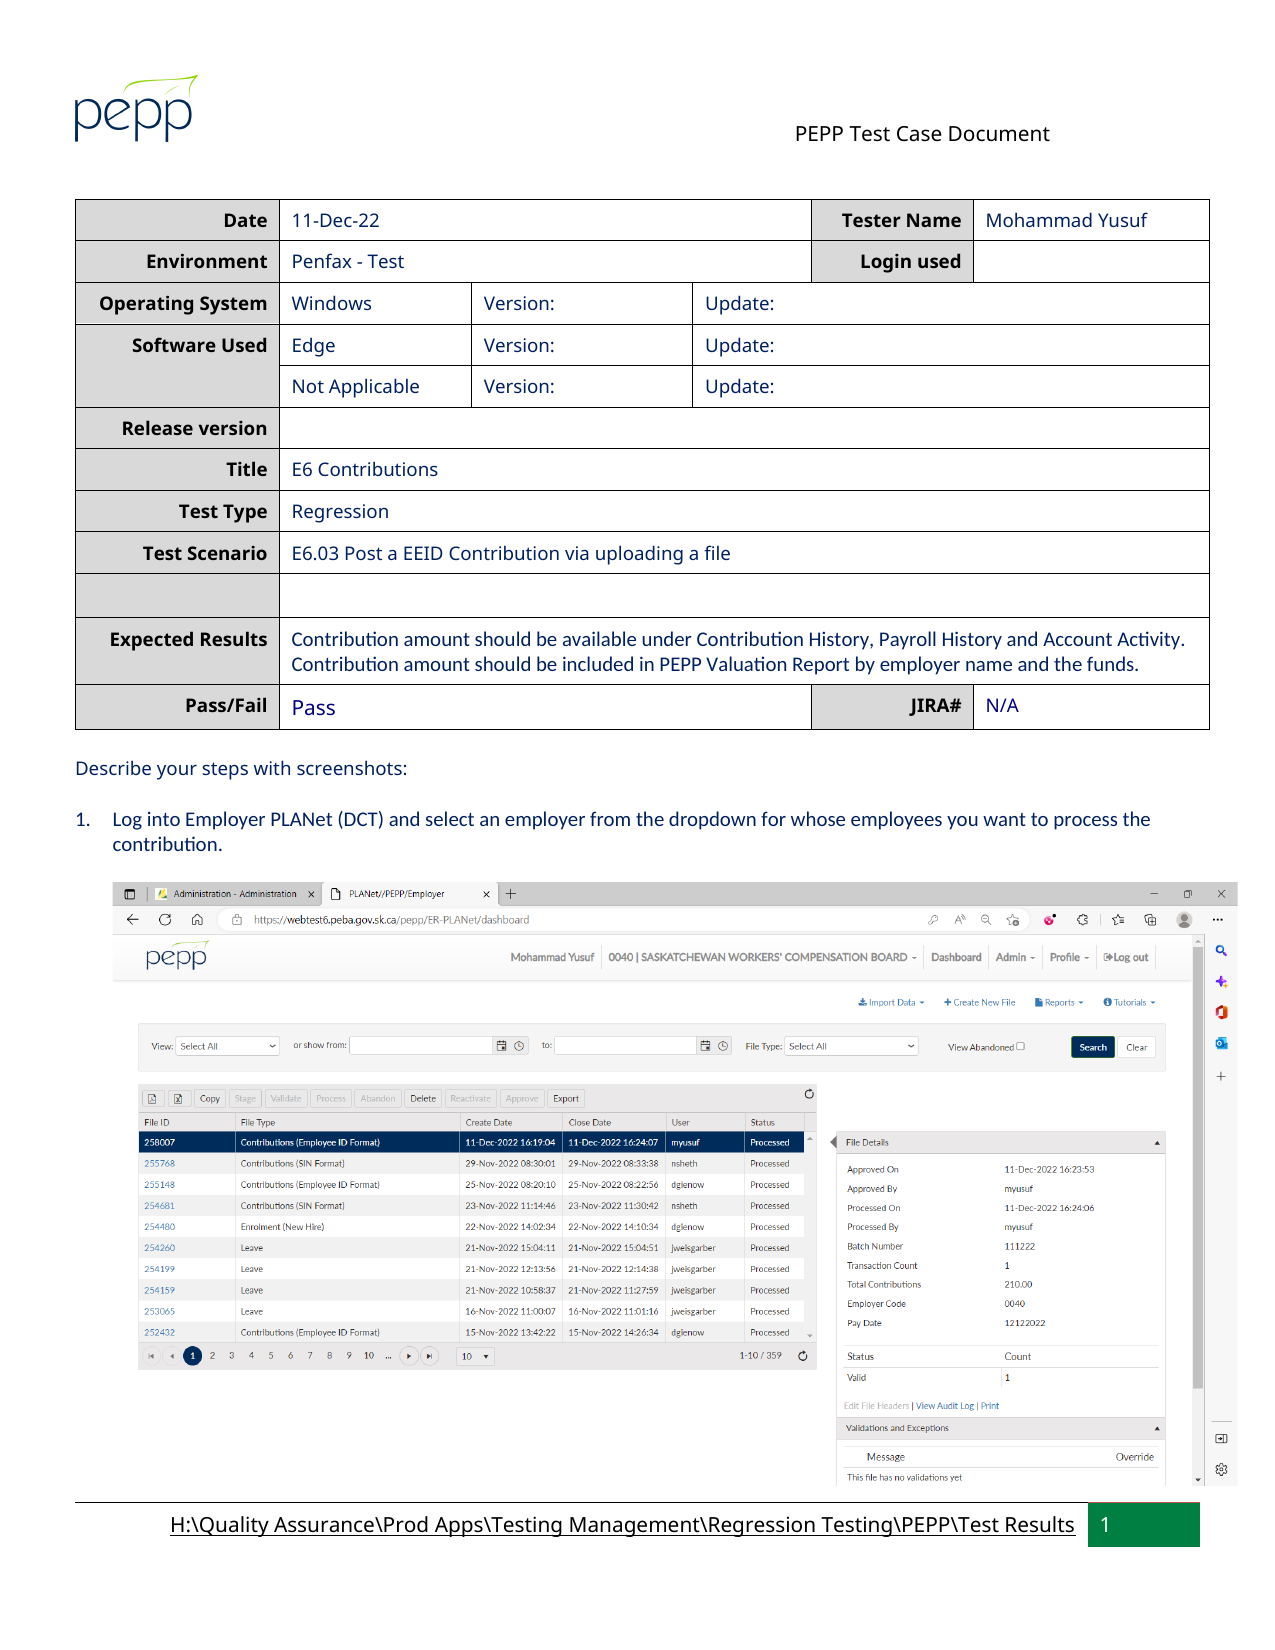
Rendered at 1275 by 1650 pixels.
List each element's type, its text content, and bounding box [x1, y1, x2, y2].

table_cell Operating System [76, 283, 279, 323]
table_cell Update: [693, 325, 1209, 365]
table_cell Release version [76, 408, 279, 448]
table_cell Expected Results [76, 618, 279, 684]
table_cell [974, 241, 1209, 282]
table_cell JIRA# [812, 685, 973, 729]
table_cell Environment [76, 241, 279, 282]
table_cell E6.03 Post a EEID Contribution via uploading a file [280, 532, 1209, 573]
table_cell Version: [472, 325, 692, 365]
table_cell [280, 574, 1209, 617]
table_cell E6 Contributions [280, 449, 1209, 490]
picture [75, 75, 199, 142]
table_cell [280, 366, 471, 407]
table_cell Pass/Fail [76, 685, 279, 729]
table_cell [280, 491, 1209, 531]
table_header Tester Name [812, 200, 973, 240]
table_cell Login used [812, 241, 973, 282]
table_cell Test Type [76, 491, 279, 531]
table_cell Contribution amount should be available under Contribution History, Payroll History and Account Activity. Contribution amount should be included in PEPP Valuation Report by employer name and the funds. [280, 618, 1209, 684]
table_cell N/A [974, 685, 1209, 729]
table_cell [76, 574, 279, 617]
table_header Date [76, 200, 279, 240]
table_cell Version: [472, 366, 692, 407]
text Describe your steps with screenshots: [75, 755, 1200, 781]
table_header [280, 200, 811, 240]
table_cell [280, 325, 471, 365]
table_cell Version: [472, 283, 692, 323]
table_cell Test Scenario [76, 532, 279, 573]
table_cell Software Used [76, 325, 279, 407]
table_cell [280, 241, 811, 282]
table_cell Title [76, 449, 279, 490]
list Log into Employer PLANet (DCT) and select an employer from the dropdown for whose employees you want to process the contribution. [75, 806, 1200, 857]
picture [112, 882, 1238, 1486]
table_cell Update: [693, 366, 1209, 407]
table_cell [280, 283, 471, 323]
table_cell Update: [693, 283, 1209, 323]
table_header [974, 200, 1209, 240]
table_cell [280, 408, 1209, 448]
